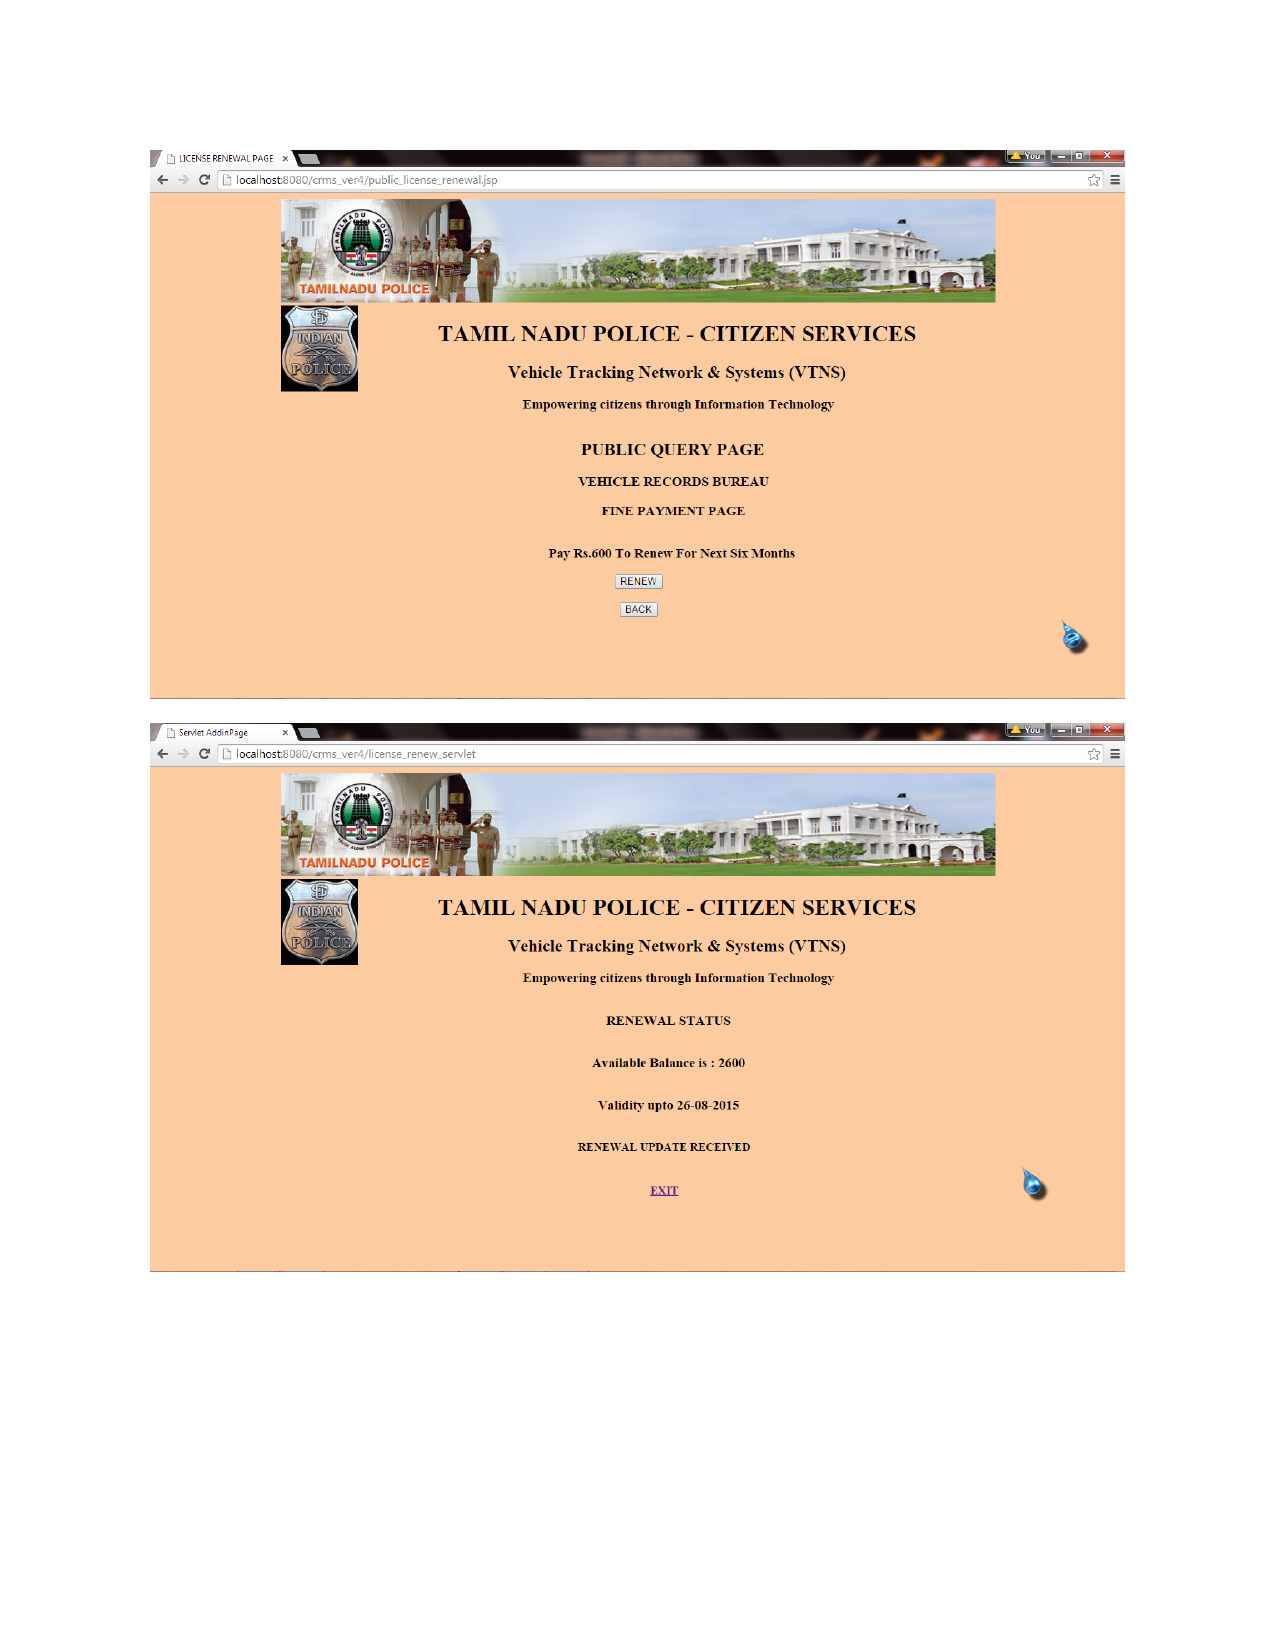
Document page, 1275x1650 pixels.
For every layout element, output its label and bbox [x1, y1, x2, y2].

picture [150, 150, 1125, 699]
picture [150, 723, 1125, 1272]
